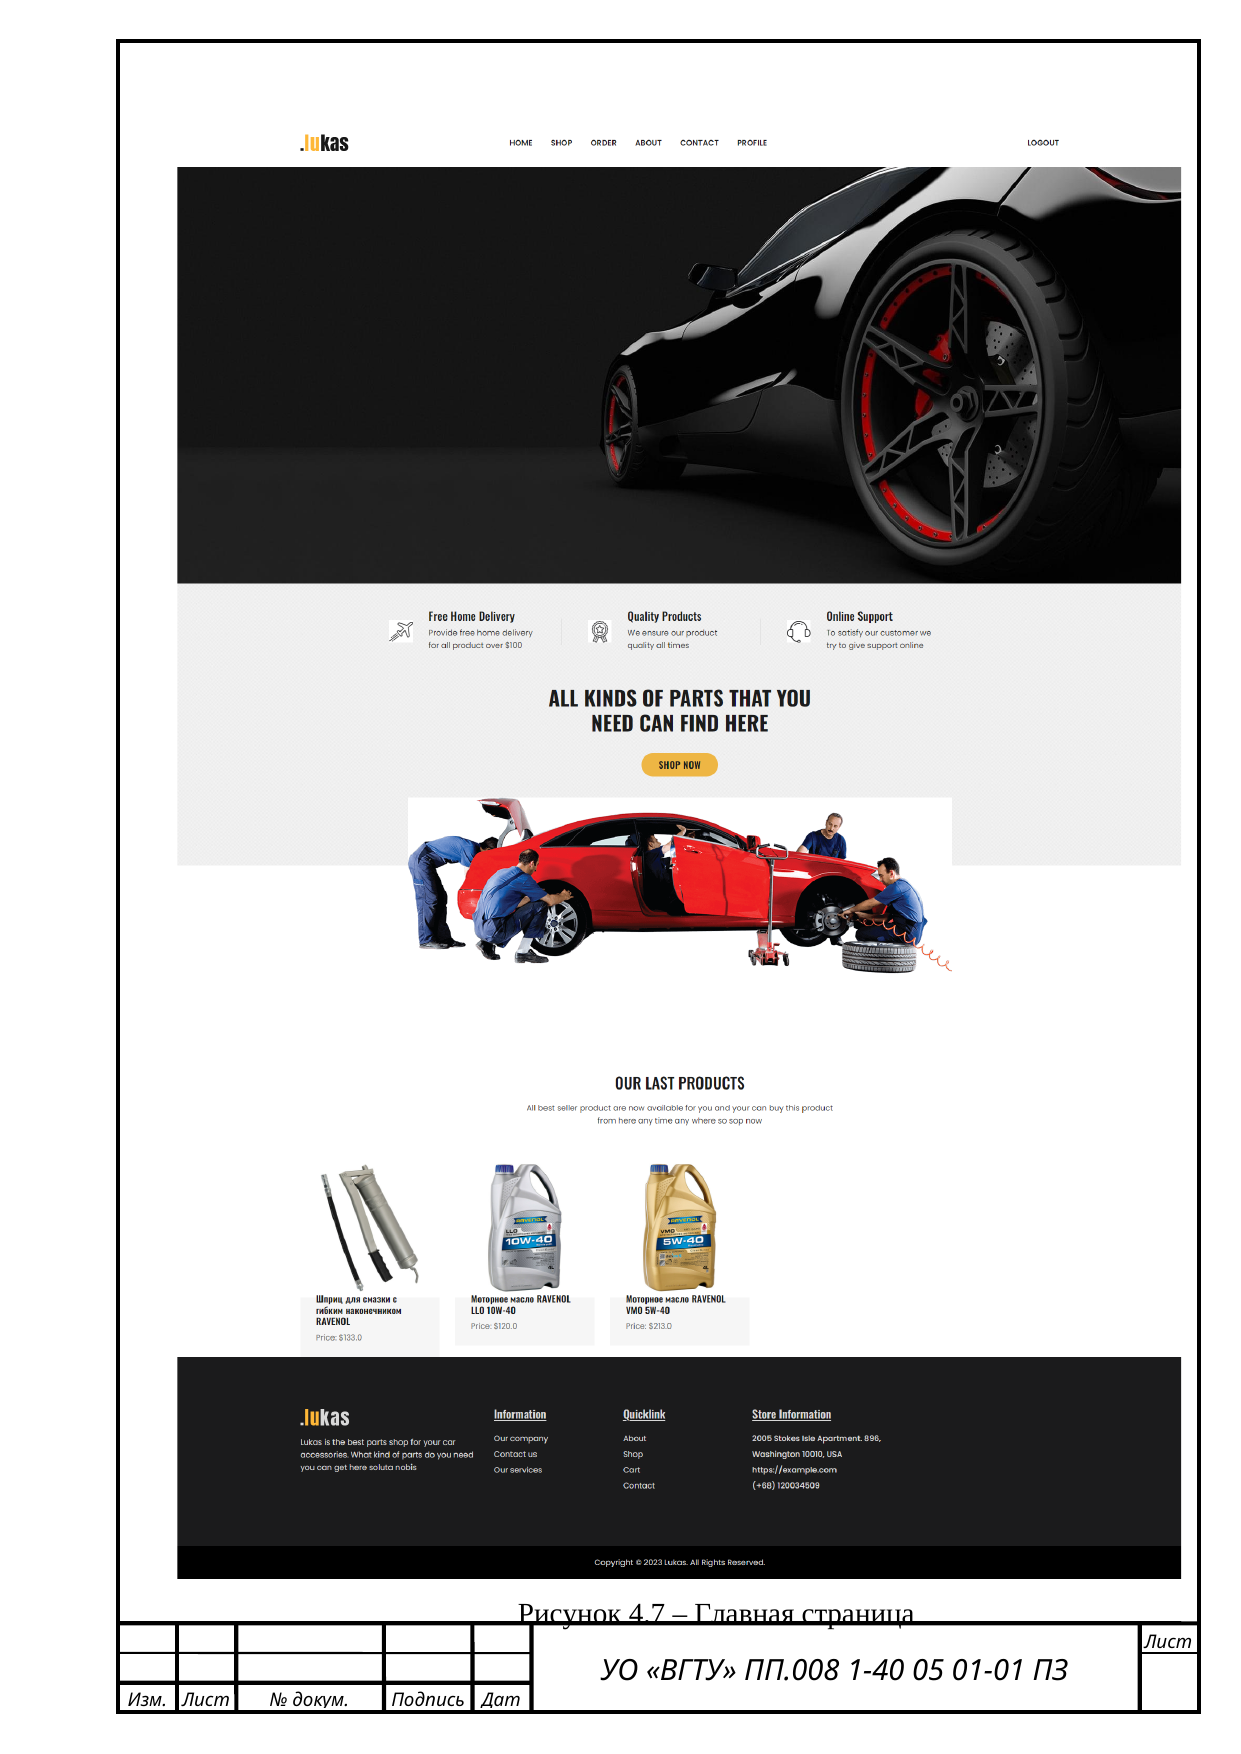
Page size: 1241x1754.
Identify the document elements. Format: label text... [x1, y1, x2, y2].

text Рисунок 4.7 – Главная страница [177, 1596, 1181, 1629]
picture [177, 118, 1182, 1579]
